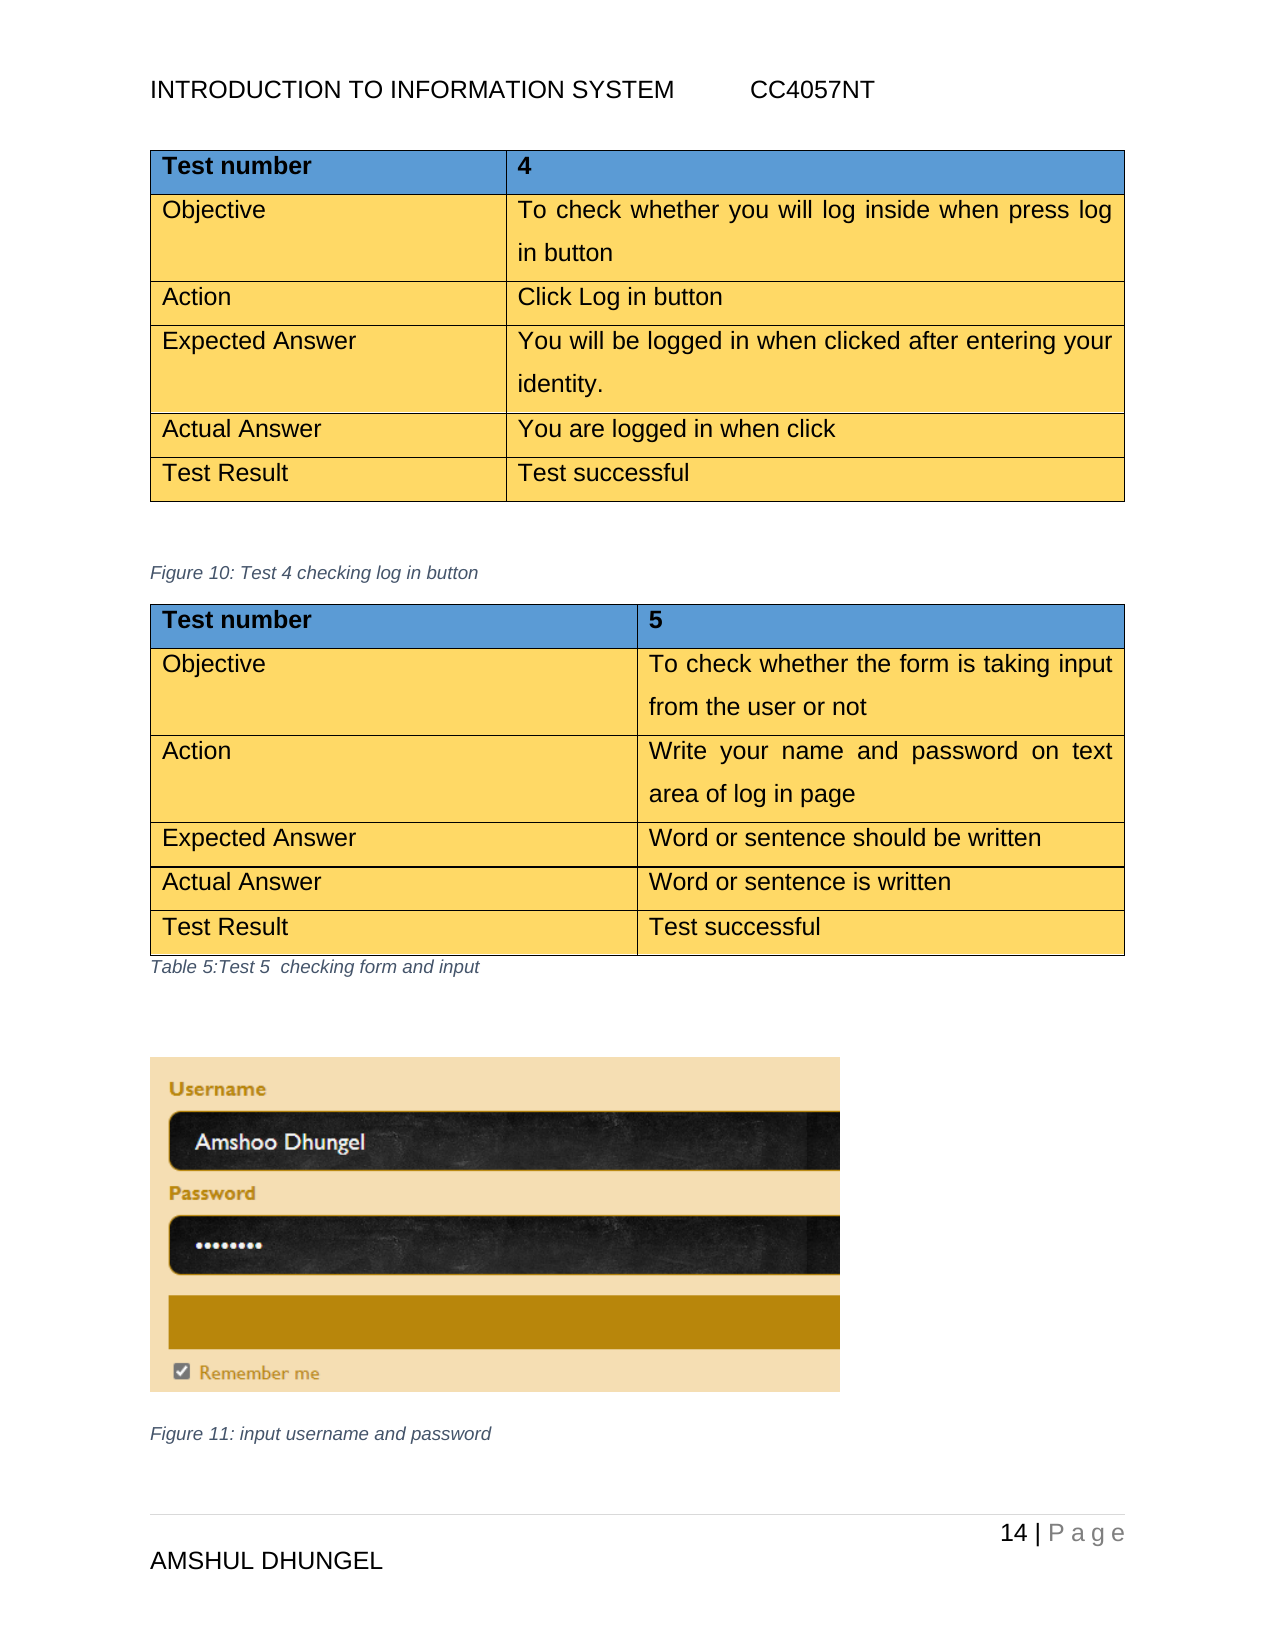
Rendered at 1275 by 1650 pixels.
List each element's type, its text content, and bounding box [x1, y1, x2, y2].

picture [150, 1057, 840, 1392]
table_cell Word or sentence should be written [638, 823, 1124, 866]
table_cell Objective [151, 649, 637, 735]
table_cell Test successful [507, 458, 1124, 501]
table_header 4 [507, 151, 1124, 194]
table_cell Actual Answer [151, 414, 506, 457]
table_cell Actual Answer [151, 868, 637, 910]
table_cell Action [151, 282, 506, 325]
table_cell Test successful [638, 911, 1124, 954]
table_cell Word or sentence is written [638, 868, 1124, 910]
table_cell Test Result [151, 458, 506, 501]
table_cell You are logged in when click [507, 414, 1124, 457]
table_cell To check whether you will log inside when press log in button [507, 195, 1124, 281]
table_cell You will be logged in when clicked after entering your identity. [507, 326, 1124, 412]
table_cell Expected Answer [151, 326, 506, 412]
table_cell Objective [151, 195, 506, 281]
table_cell Click Log in button [507, 282, 1124, 325]
table_cell Test Result [151, 911, 637, 954]
table_cell Action [151, 736, 637, 822]
table_header 5 [638, 605, 1124, 648]
table_cell To check whether the form is taking input from the user or not [638, 649, 1124, 735]
table_cell Expected Answer [151, 823, 637, 866]
table_header Test number [151, 151, 506, 194]
table_cell Write your name and password on text area of log in page [638, 736, 1124, 822]
table_header Test number [151, 605, 637, 648]
